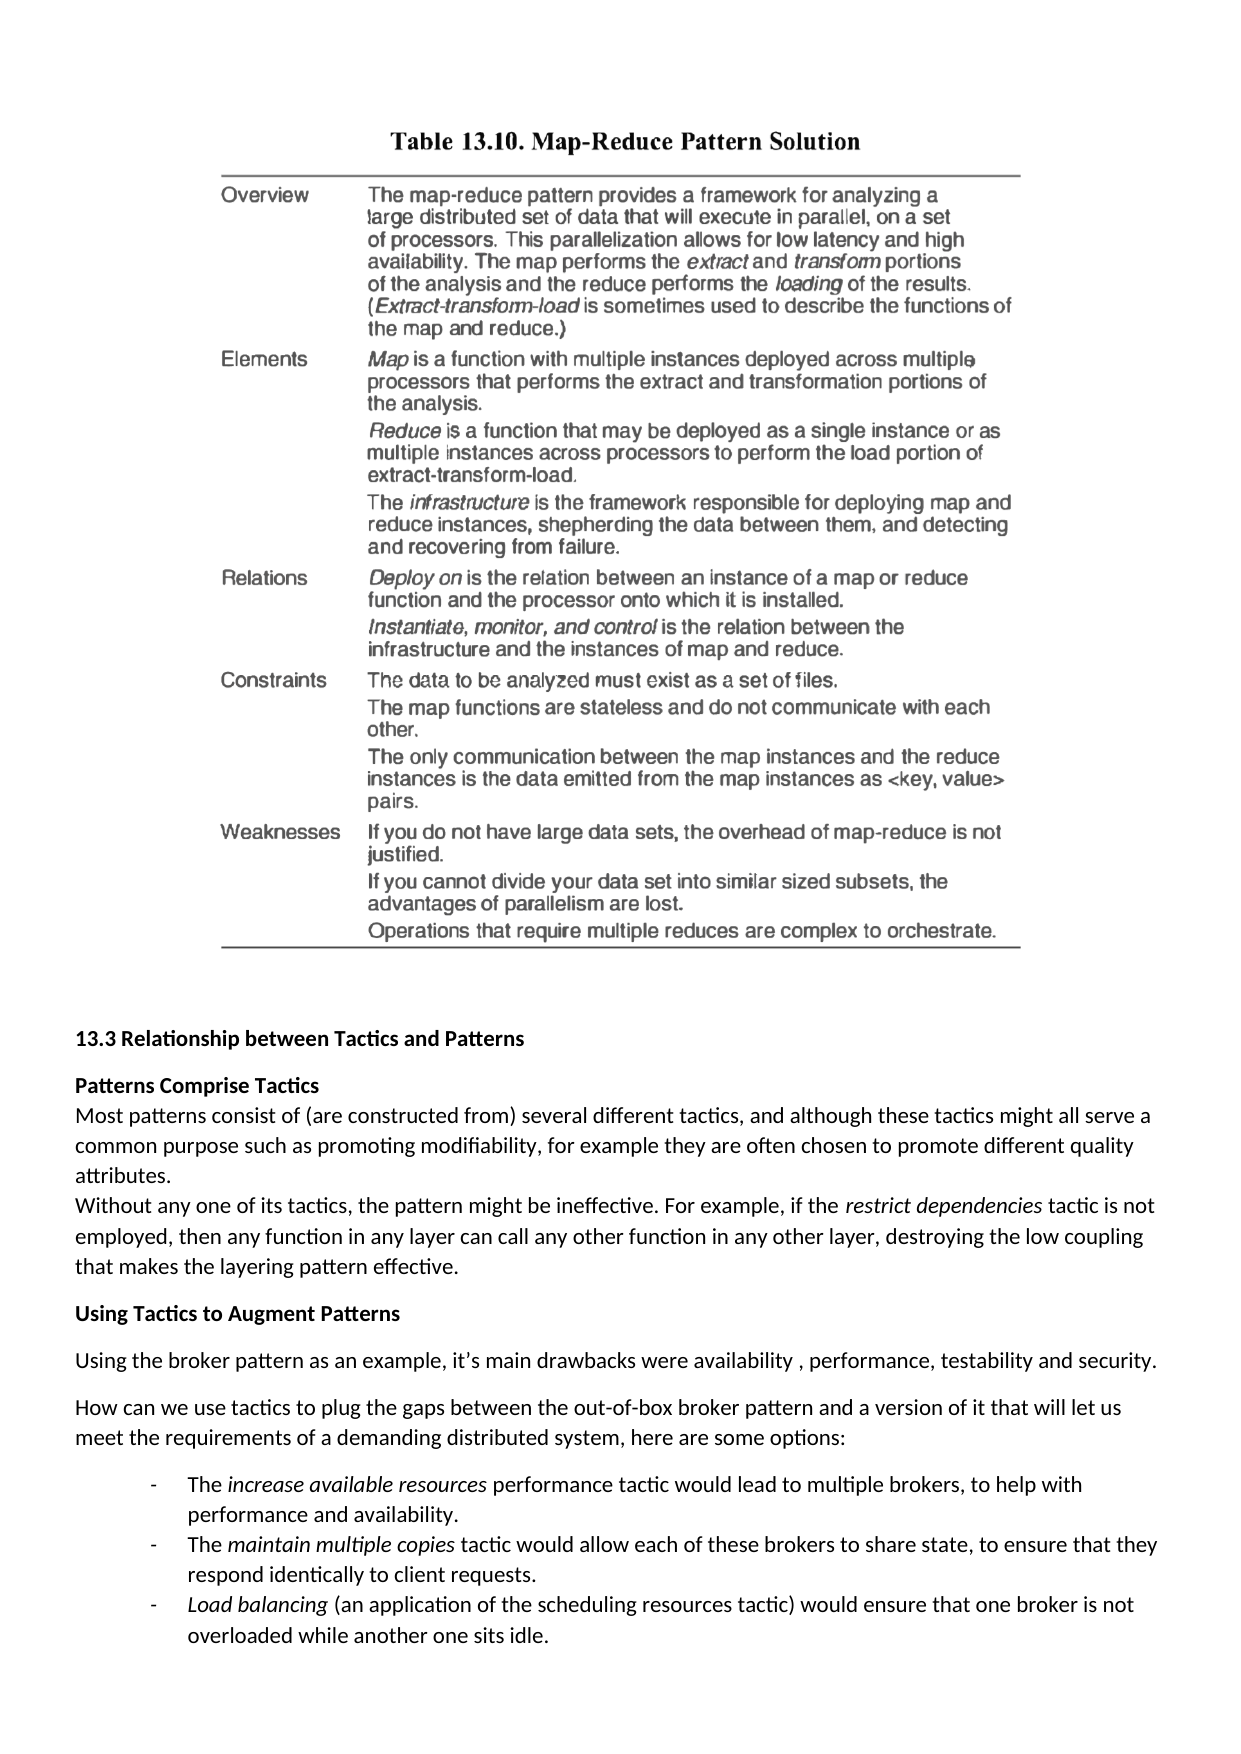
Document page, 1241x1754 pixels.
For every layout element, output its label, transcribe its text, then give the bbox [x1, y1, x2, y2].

list Load balancing (an application of the scheduling resources tactic) would ensure that one broker is not overloaded while another one sits idle. [150, 1591, 1165, 1649]
text Patterns Comprise Tactics Most patterns consist of (are constructed from) several different tactics, and although these tactics might all serve a common purpose such as promoting modifiability, for example they are often chosen to promote different quality attributes. Without any one of its tactics, the pattern might be ineffective. For example, if the restrict dependencies tactic is not employed, then any function in any layer can call any other function in any other layer, destroying the low coupling that makes the layering pattern effective. [75, 1071, 1165, 1280]
list The increase available resources performance tactic would lead to multiple brokers, to help with performance and availability. [150, 1470, 1165, 1528]
text Using Tactics to Augment Patterns [75, 1299, 1165, 1327]
picture [211, 122, 1030, 956]
text How can we use tactics to plug the gaps between the out-of-box broker pattern and a version of it that will let us meet the requirements of a demanding distributed system, here are some options: [75, 1393, 1165, 1451]
text 13.3 Relationship between Tactics and Patterns [75, 1024, 1165, 1052]
text Using the broker pattern as an example, it’s main drawbacks were availability , performance, testability and security. [75, 1346, 1165, 1374]
list The maintain multiple copies tactic would allow each of these brokers to share state, to ensure that they respond identically to client requests. [150, 1530, 1165, 1588]
